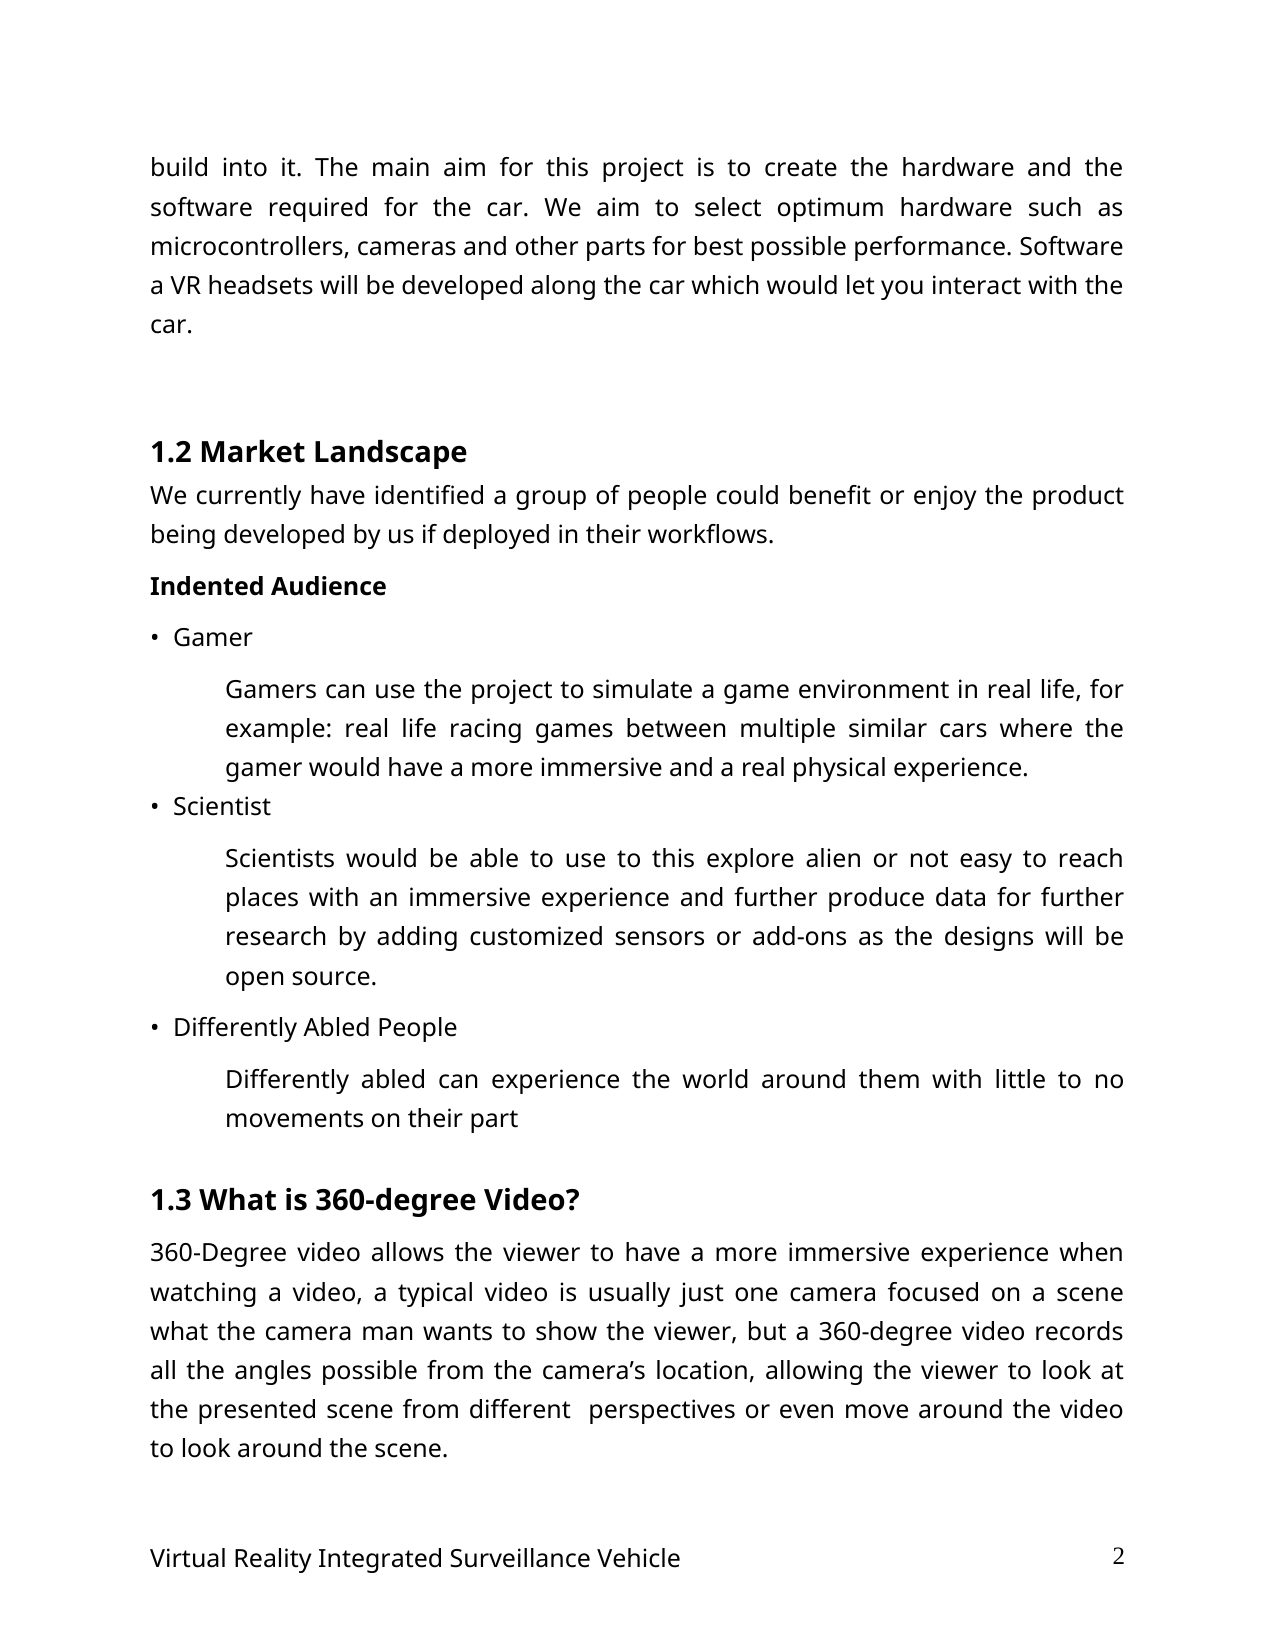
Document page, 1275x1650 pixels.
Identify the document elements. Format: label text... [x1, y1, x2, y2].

text Gamers can use the project to simulate a game environment in real life, for example: real life racing games between multiple similar cars where the gamer would have a more immersive and a real physical experience. [225, 672, 1125, 784]
list Gamer [150, 620, 1125, 654]
text Indented Audience [150, 568, 1125, 602]
text 360-Degree video allows the viewer to have a more immersive experience when watching a video, a typical video is usually just one camera focused on a scene what the camera man wants to show the viewer, but a 360-degree video records all the angles possible from the camera’s location, allowing the viewer to look at the presented scene from different perspectives or even move around the video to look around the scene. [150, 1235, 1125, 1465]
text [150, 150, 1125, 341]
list Scientist [150, 789, 1125, 823]
text 1.2 Market Landscape [150, 432, 1125, 471]
list 1.3 What is 360-degree Video? [150, 1179, 1125, 1219]
text We currently have identified a group of people could benefit or enjoy the product being developed by us if deployed in their workflows. [150, 477, 1125, 551]
text Scientists would be able to use to this explore alien or not easy to reach places with an immersive experience and further produce data for further research by adding customized sensors or add-ons as the designs will be open source. [225, 841, 1125, 992]
list Differently Abled People [150, 1010, 1125, 1044]
text Differently abled can experience the world around them with little to no movements on their part [225, 1062, 1125, 1135]
